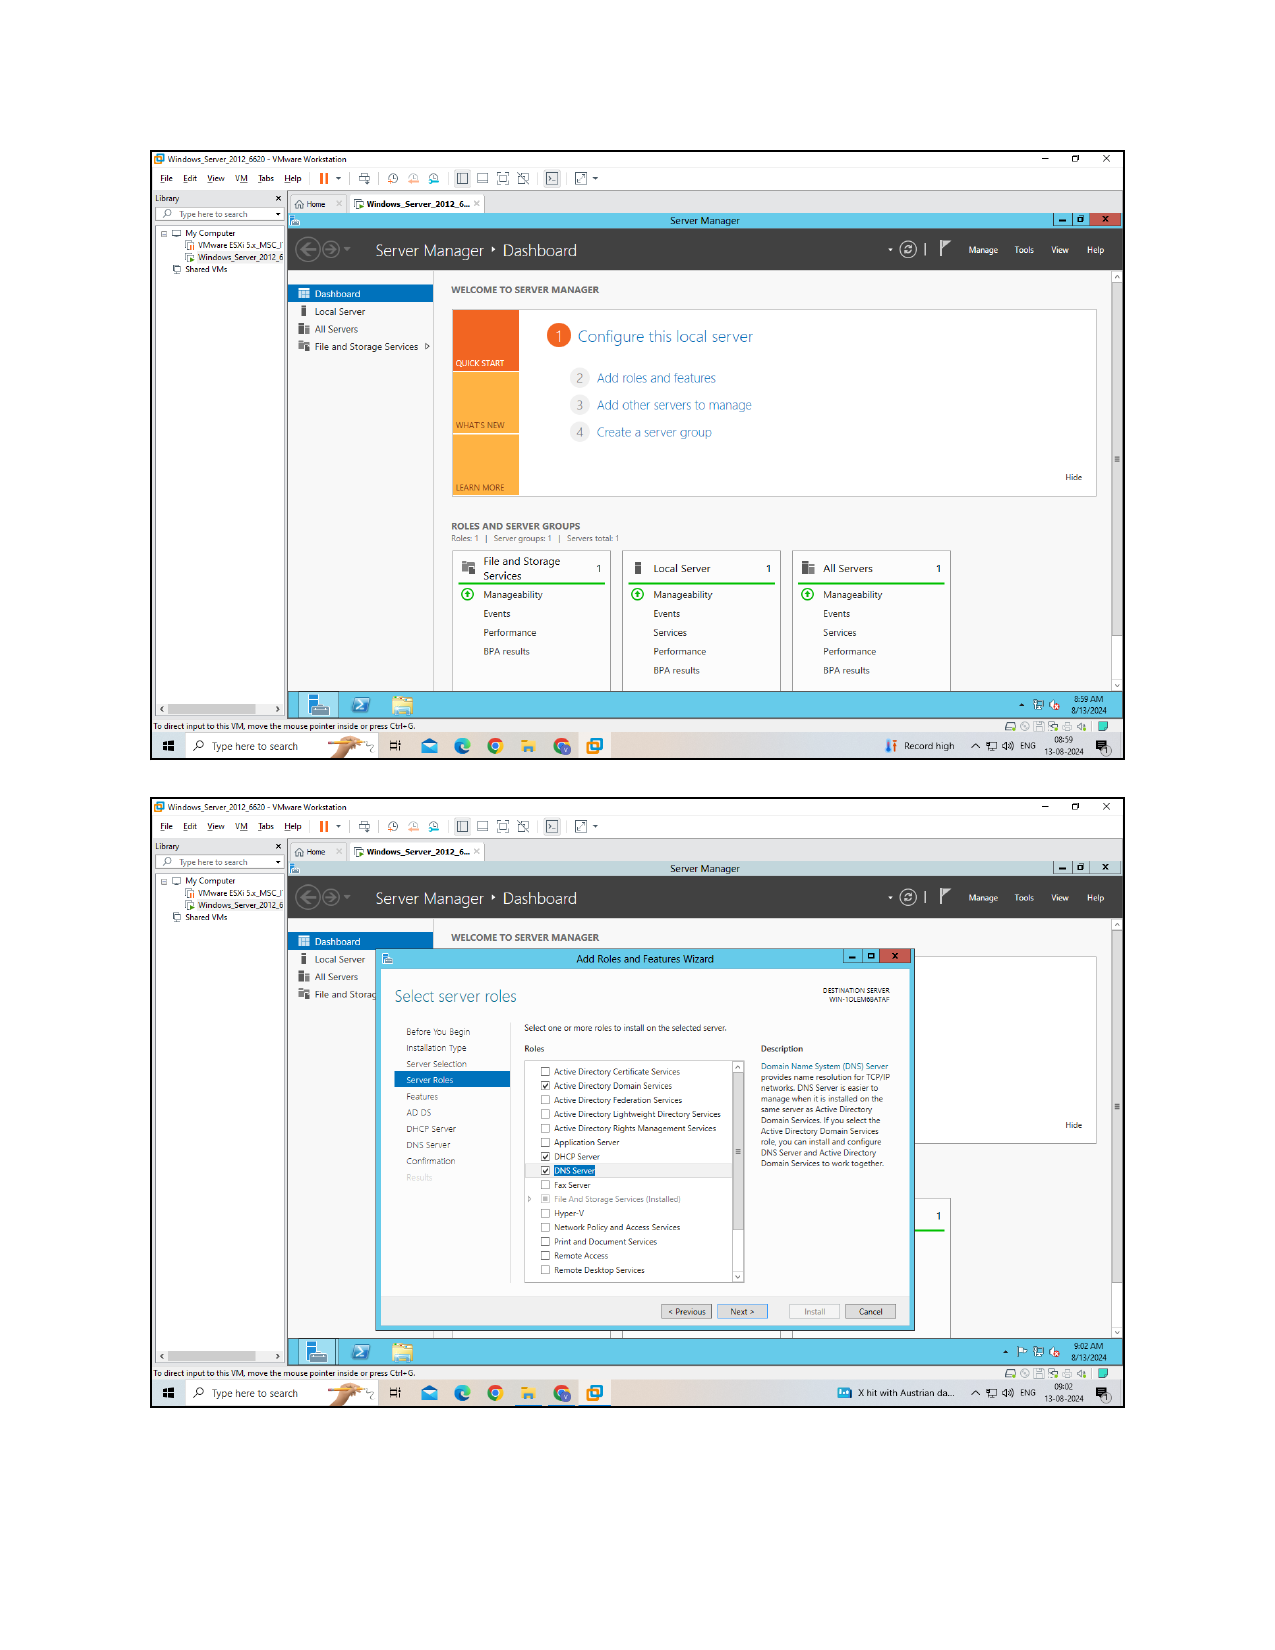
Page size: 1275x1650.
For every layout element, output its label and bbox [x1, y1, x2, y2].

picture [152, 799, 1123, 1406]
picture [152, 152, 1123, 758]
